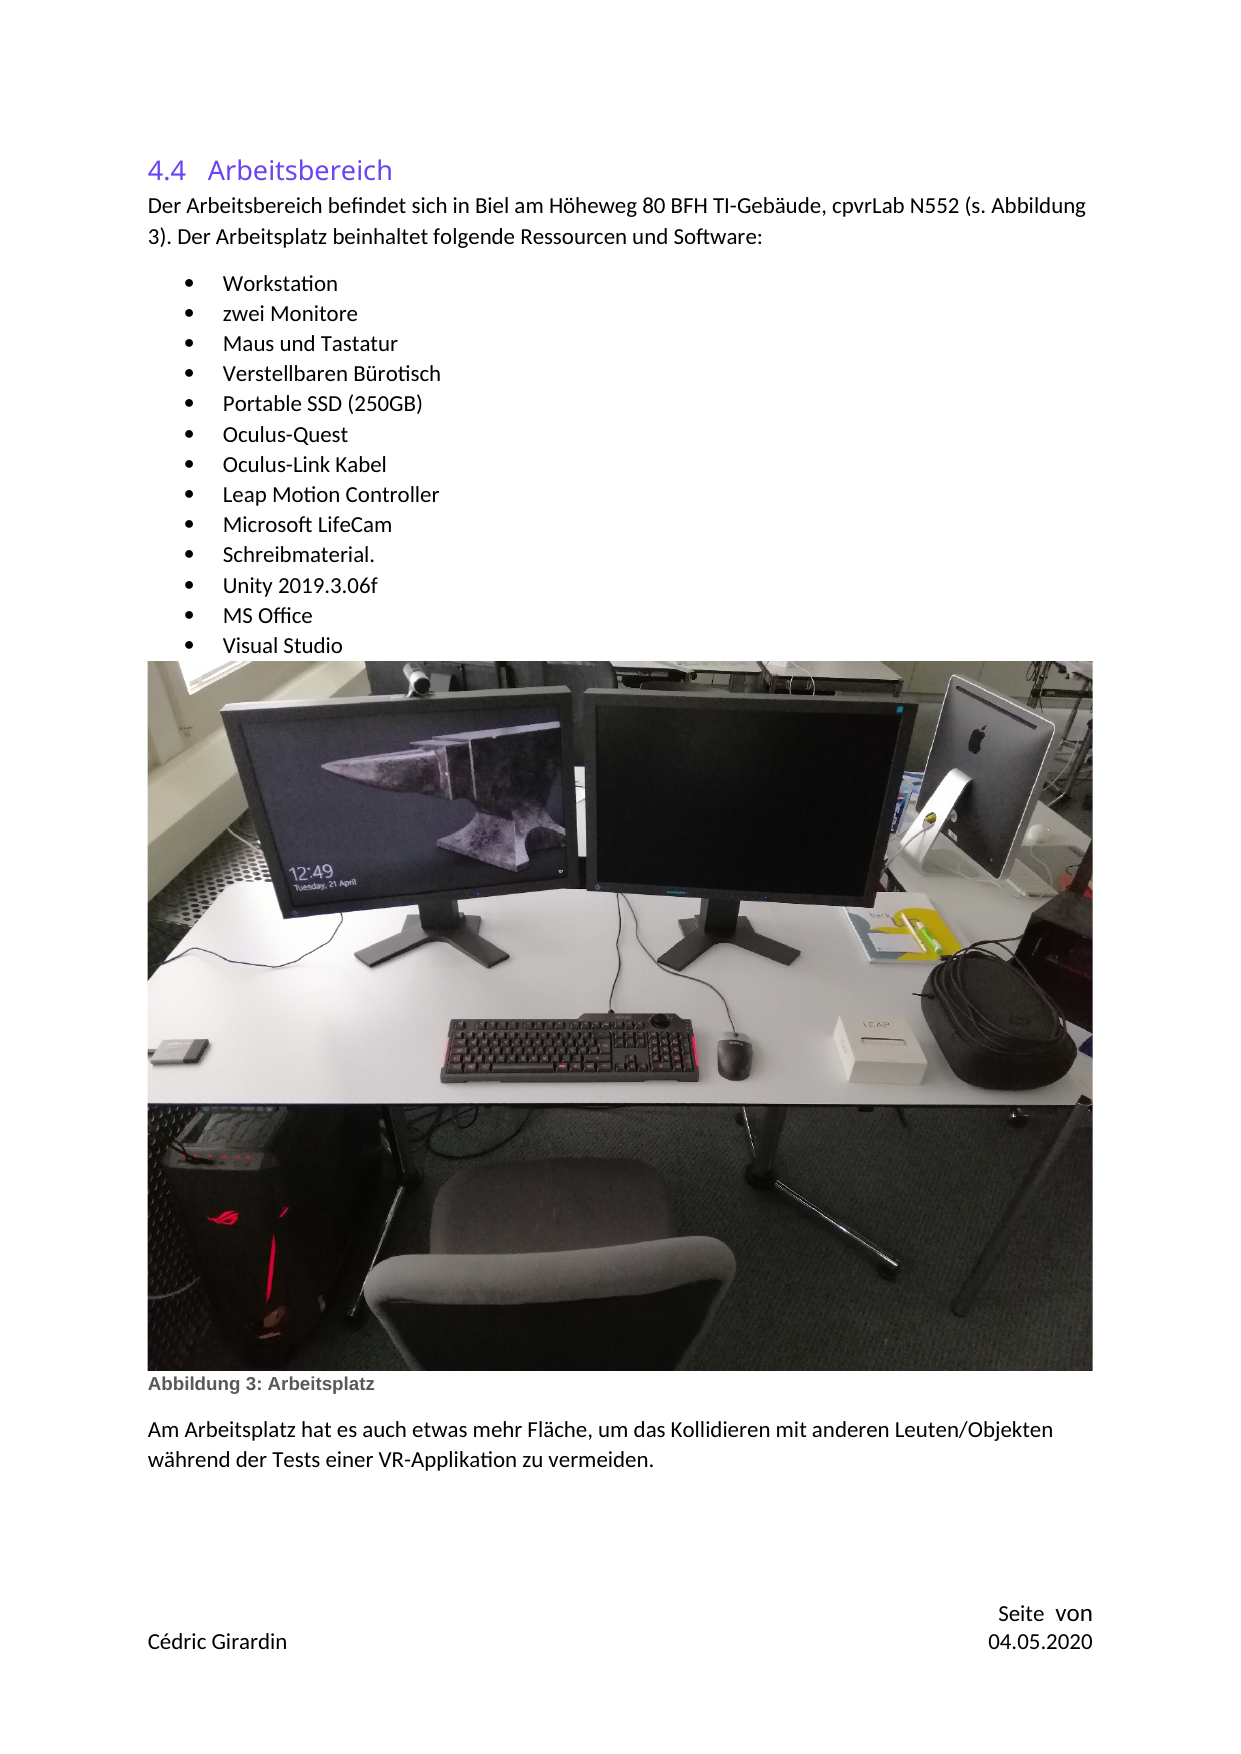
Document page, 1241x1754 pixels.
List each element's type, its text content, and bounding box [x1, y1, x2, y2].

list MS Office [185, 601, 1093, 629]
picture [147, 661, 1093, 1371]
list zwei Monitore [185, 299, 1093, 327]
list Unity 2019.3.06f [185, 571, 1093, 599]
text Der Arbeitsbereich befindet sich in Biel am Höheweg 80 BFH TI-Gebäude, cpvrLab N552 (s. Abbildung 3). Der Arbeitsplatz beinhaltet folgende Ressourcen und Software: [148, 192, 1093, 250]
list Verstellbaren Bürotisch [185, 359, 1093, 387]
list Schreibmaterial. [185, 541, 1093, 568]
list Visual Studio [185, 631, 1093, 659]
list Workstation [185, 269, 1093, 297]
list Oculus-Link Kabel [185, 450, 1093, 478]
text Am Arbeitsplatz hat es auch etwas mehr Fläche, um das Kollidieren mit anderen Leuten/Objekten während der Tests einer VR-Applikation zu vermeiden. [148, 1415, 1093, 1473]
list Microsoft LifeCam [185, 510, 1093, 538]
subtitle Arbeitsbereich [148, 152, 1093, 189]
list Leap Motion Controller [185, 480, 1093, 508]
text Abbildung 3: Arbeitsplatz [148, 1372, 1093, 1394]
list Oculus-Quest [185, 420, 1093, 448]
list Portable SSD (250GB) [185, 389, 1093, 417]
list Maus und Tastatur [185, 329, 1093, 357]
